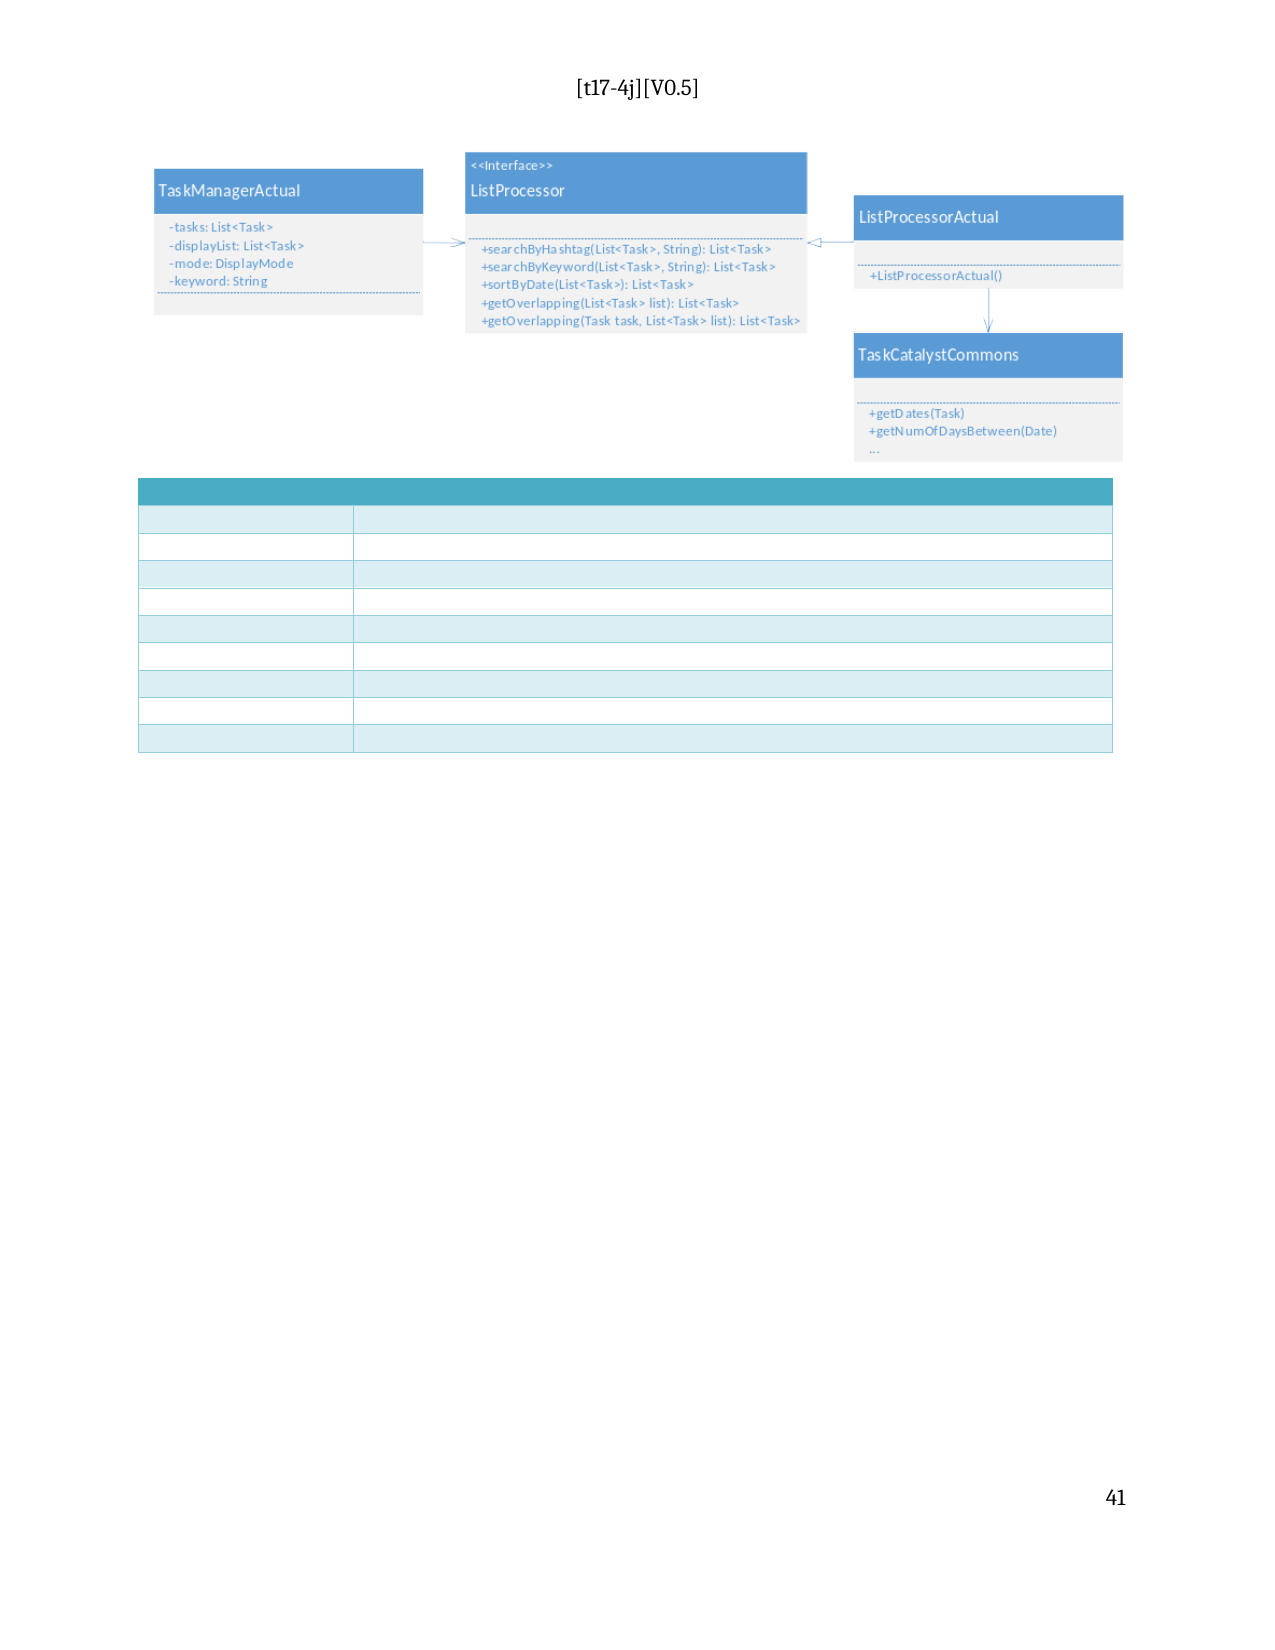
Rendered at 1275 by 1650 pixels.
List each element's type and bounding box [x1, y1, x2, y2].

table_cell [139, 643, 353, 669]
table_cell [354, 725, 1112, 752]
table_cell [354, 506, 1112, 533]
table_cell [354, 561, 1112, 587]
table_cell [354, 616, 1112, 642]
table_cell [139, 671, 353, 697]
table_cell [139, 561, 353, 587]
table_cell [354, 671, 1112, 697]
table_header [354, 479, 1112, 505]
table_cell [354, 643, 1112, 669]
table_cell [139, 506, 353, 533]
table_cell [139, 589, 353, 615]
table_cell [139, 534, 353, 560]
table_cell [354, 534, 1112, 560]
table_cell [139, 698, 353, 724]
table_cell [354, 698, 1112, 724]
table_cell [354, 589, 1112, 615]
table_header [139, 479, 353, 505]
table_cell [139, 616, 353, 642]
table_cell [139, 725, 353, 752]
